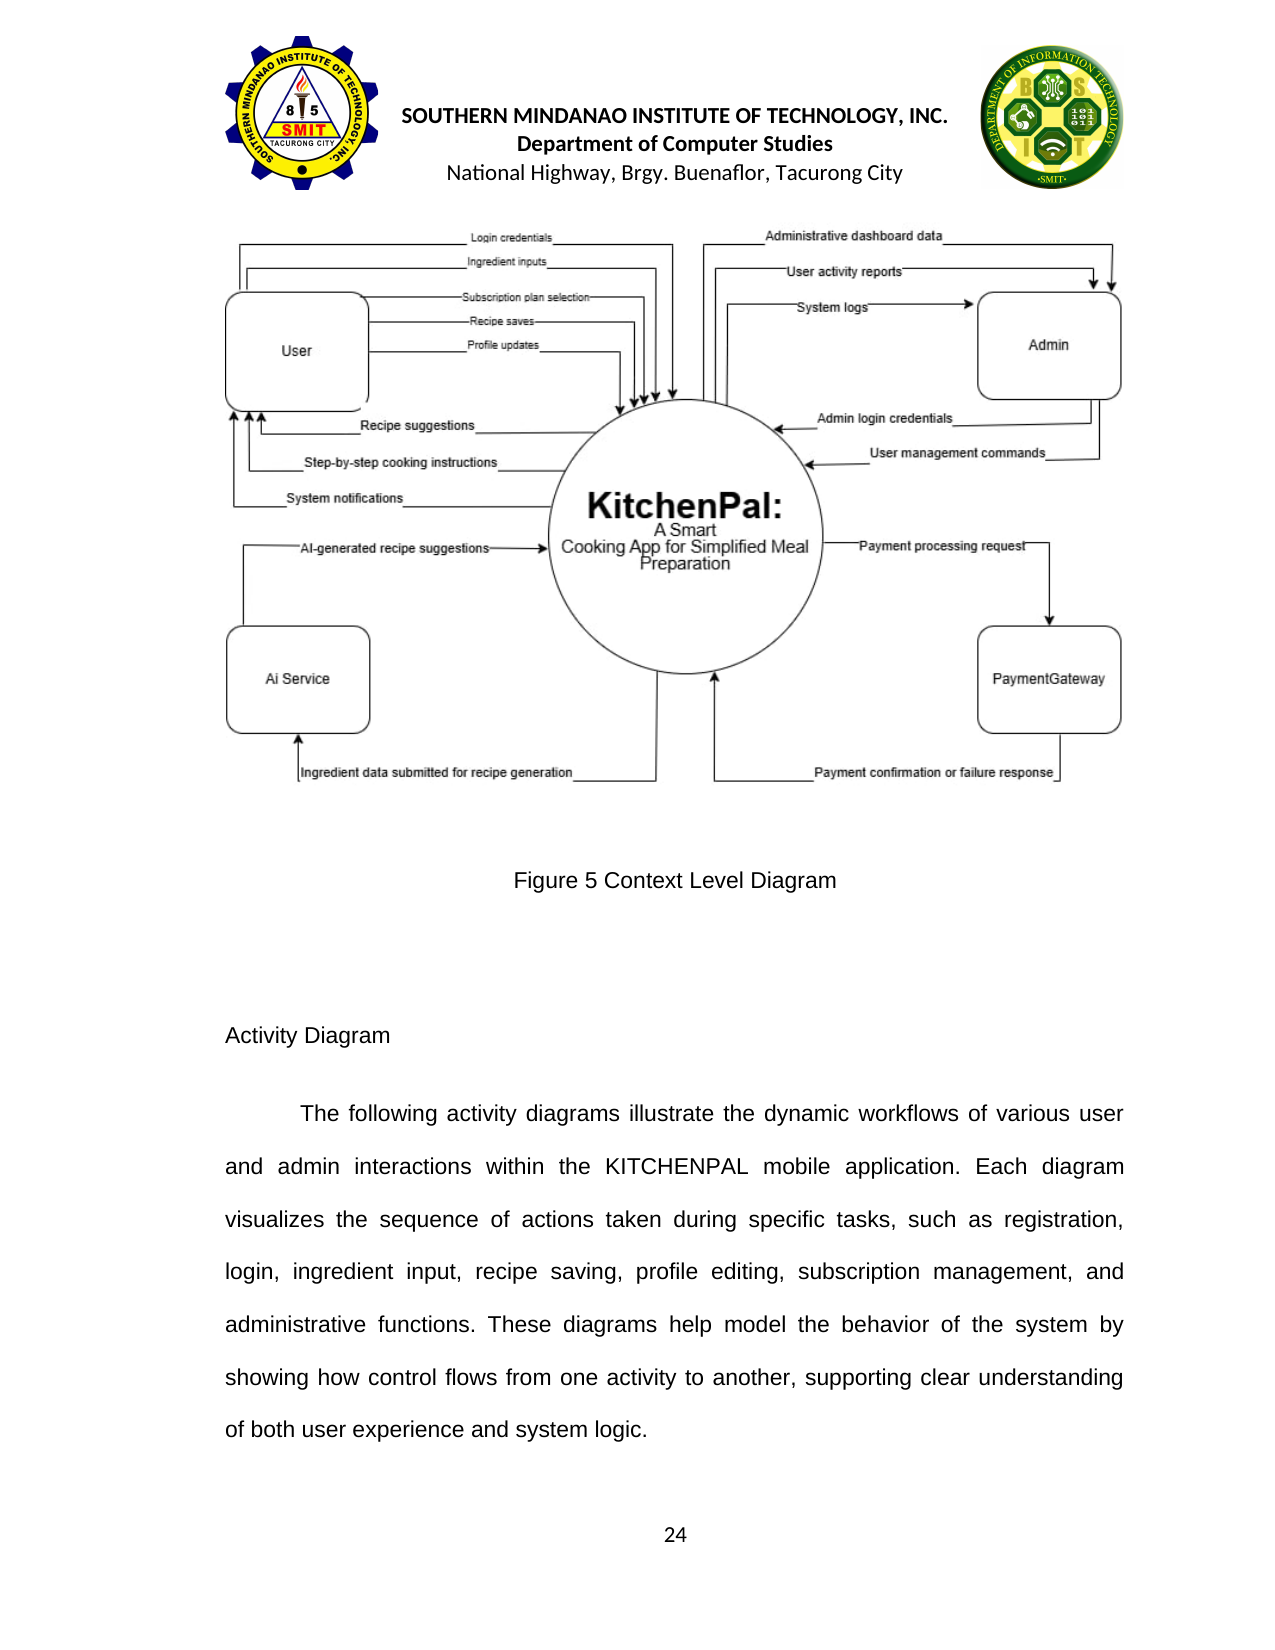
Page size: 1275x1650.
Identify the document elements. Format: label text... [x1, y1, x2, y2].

text The following activity diagrams illustrate the dynamic workflows of various user and admin interactions within the KITCHENPAL mobile application. Each diagram visualizes the sequence of actions taken during specific tasks, such as registration, login, ingredient input, recipe saving, profile editing, subscription management, and administrative functions. These diagrams help model the behavior of the system by showing how control flows from one activity to another, supporting clear understanding of both user experience and system logic. [225, 1100, 1125, 1443]
picture [225, 213, 1124, 814]
picture [225, 36, 379, 190]
text Figure 5 Context Level Diagram [225, 867, 1125, 893]
text Activity Diagram [225, 1022, 1125, 1049]
picture [980, 45, 1124, 189]
